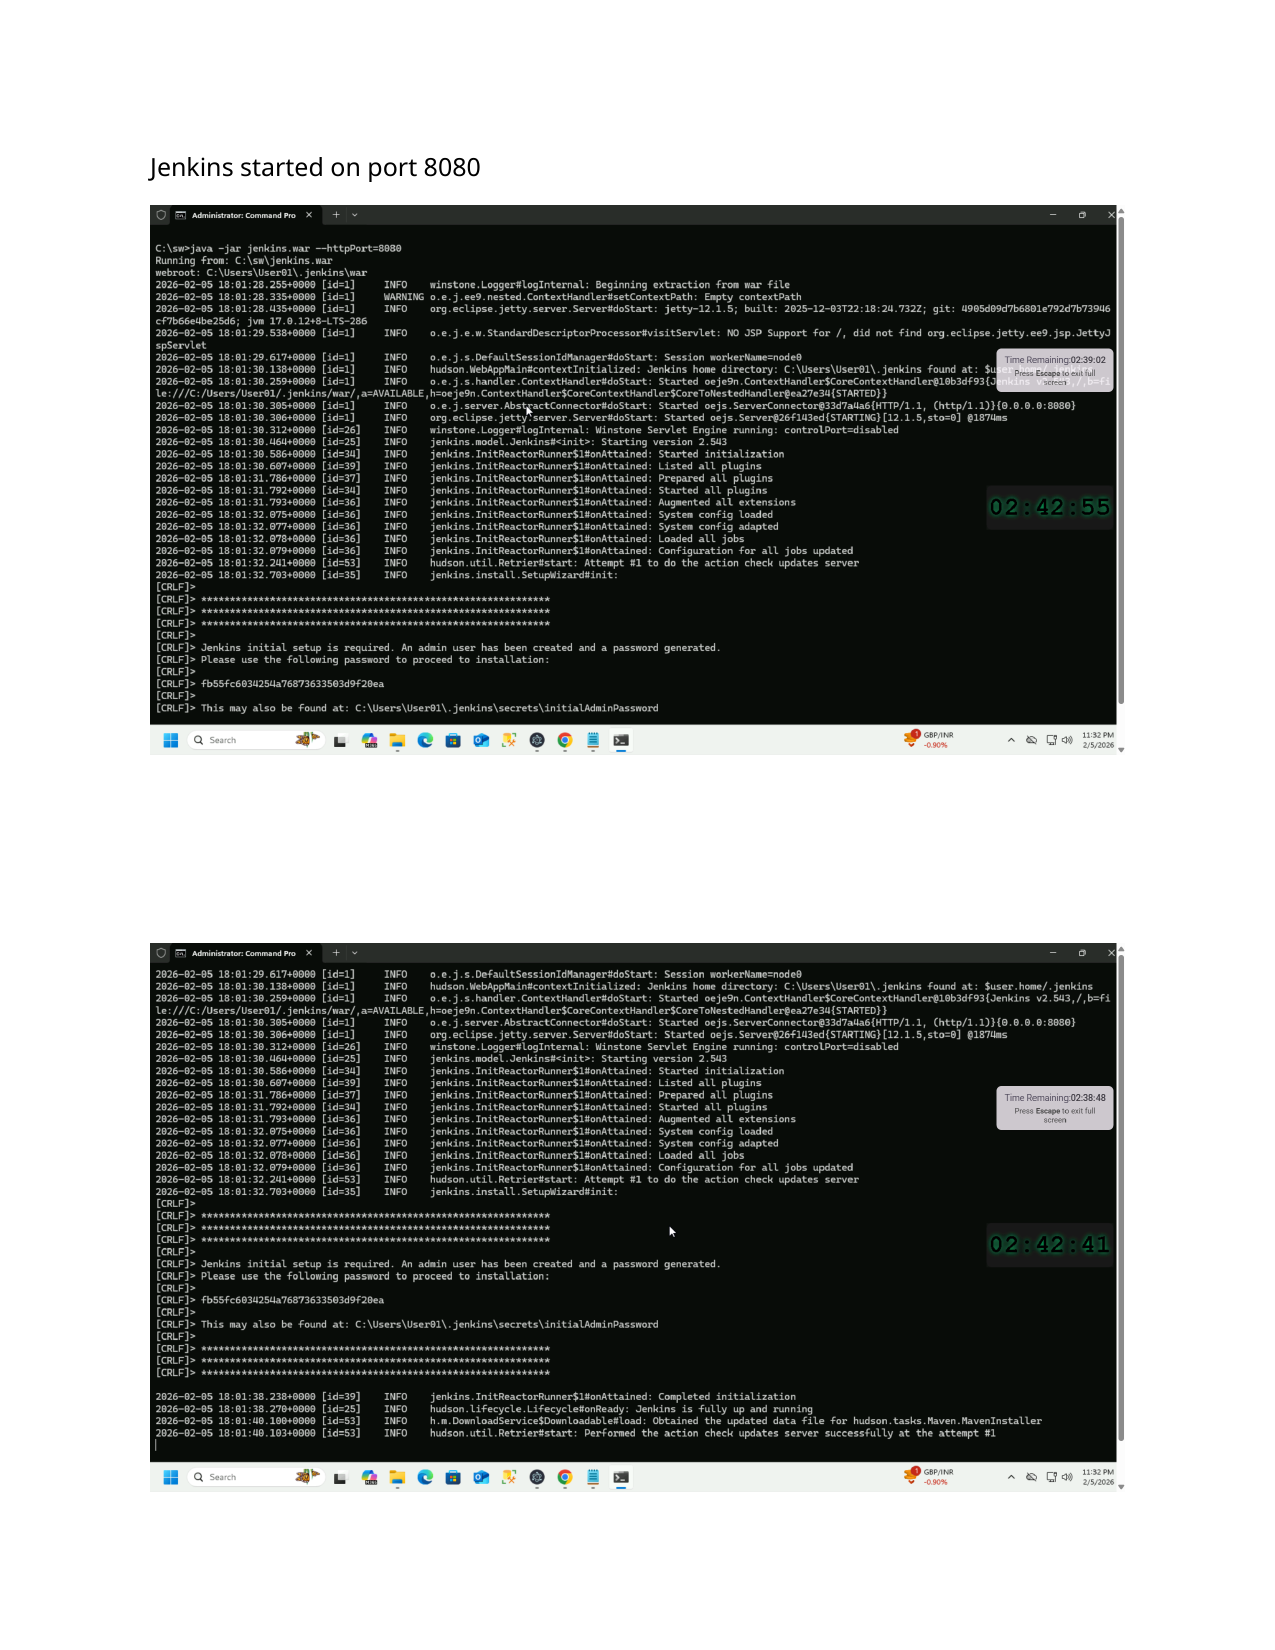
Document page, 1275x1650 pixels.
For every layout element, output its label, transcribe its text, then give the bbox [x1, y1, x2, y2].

picture [150, 205, 1125, 755]
text Jenkins started on port 8080 [150, 150, 1125, 184]
picture [150, 943, 1125, 1492]
